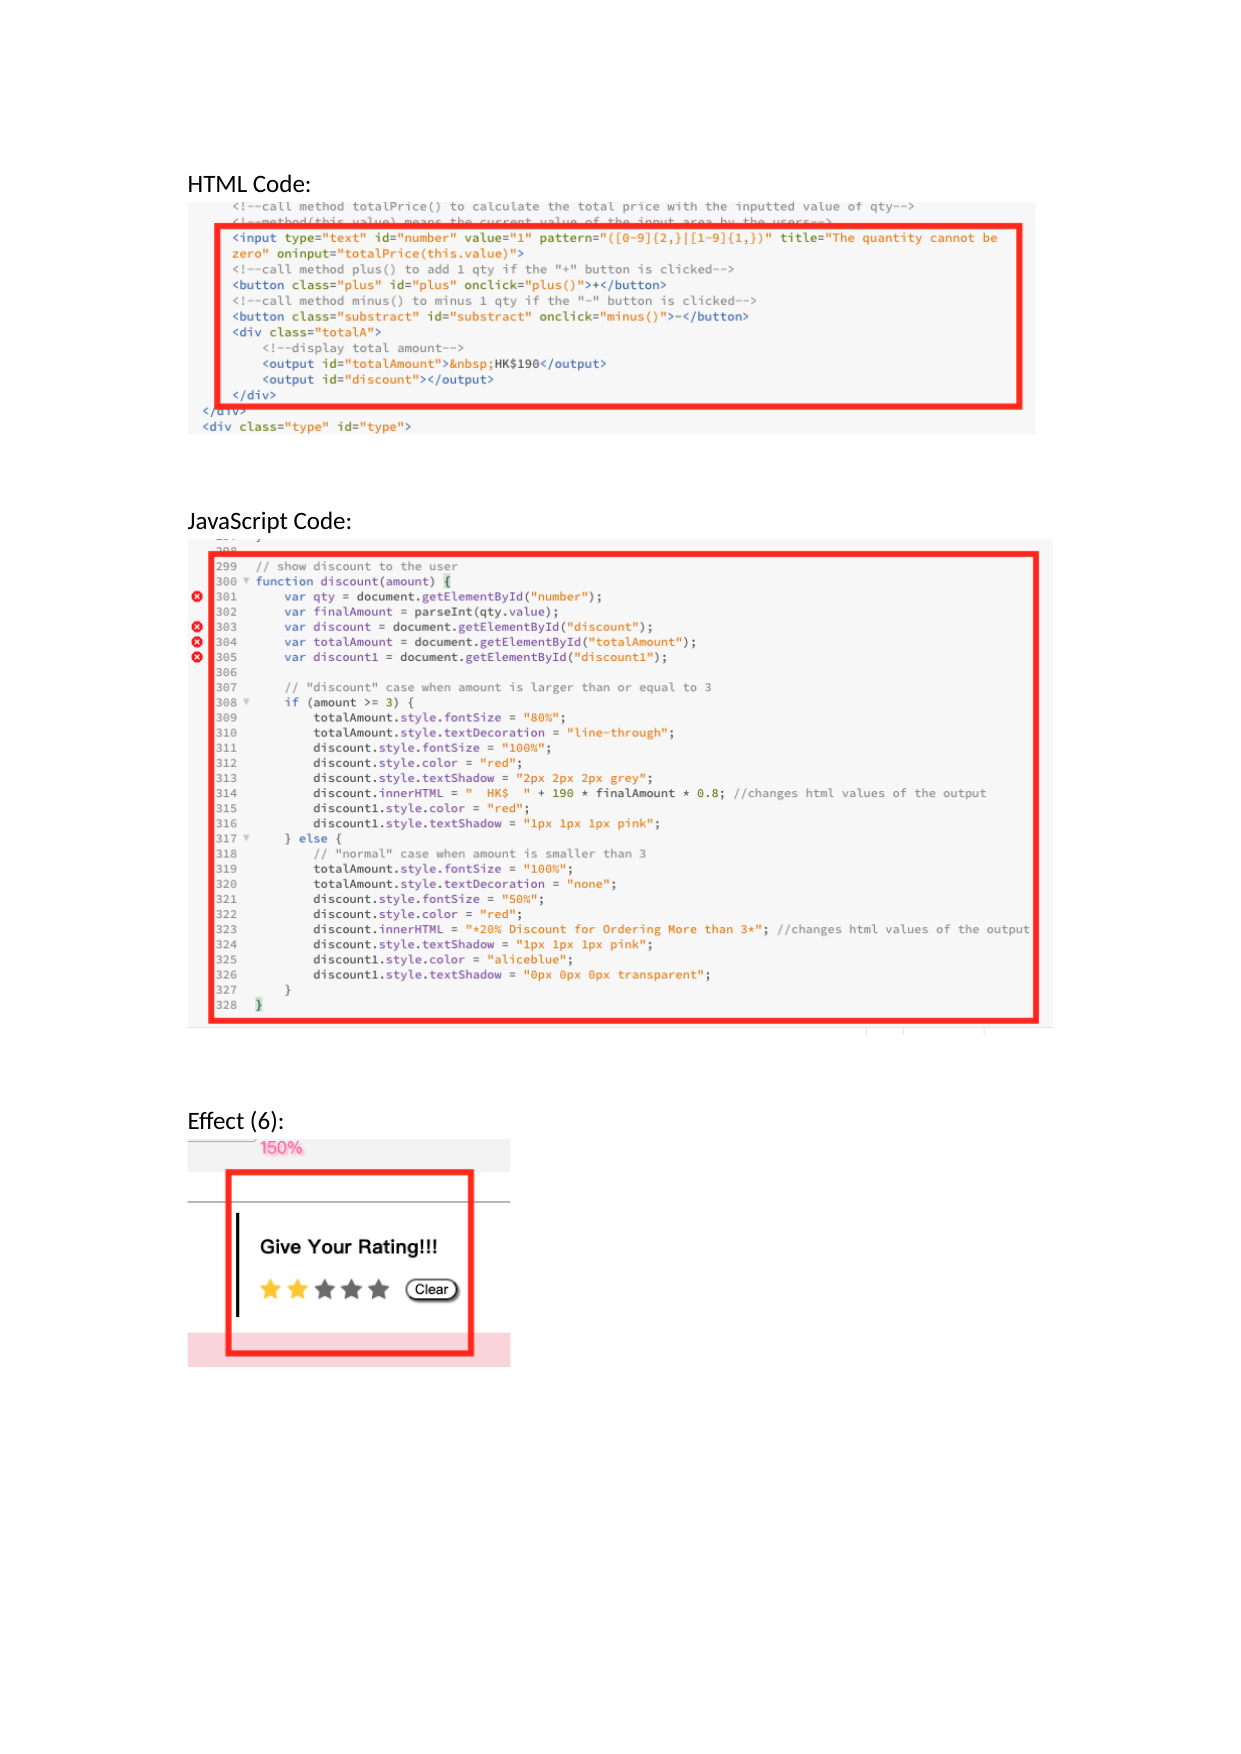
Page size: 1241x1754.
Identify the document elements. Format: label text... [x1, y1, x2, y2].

picture [187, 539, 1053, 1035]
text JavaScript Code: [187, 502, 1053, 539]
text Effect (6): [187, 1102, 1053, 1139]
picture [187, 202, 1036, 434]
picture [187, 1139, 511, 1367]
text HTML Code: [187, 164, 1053, 202]
